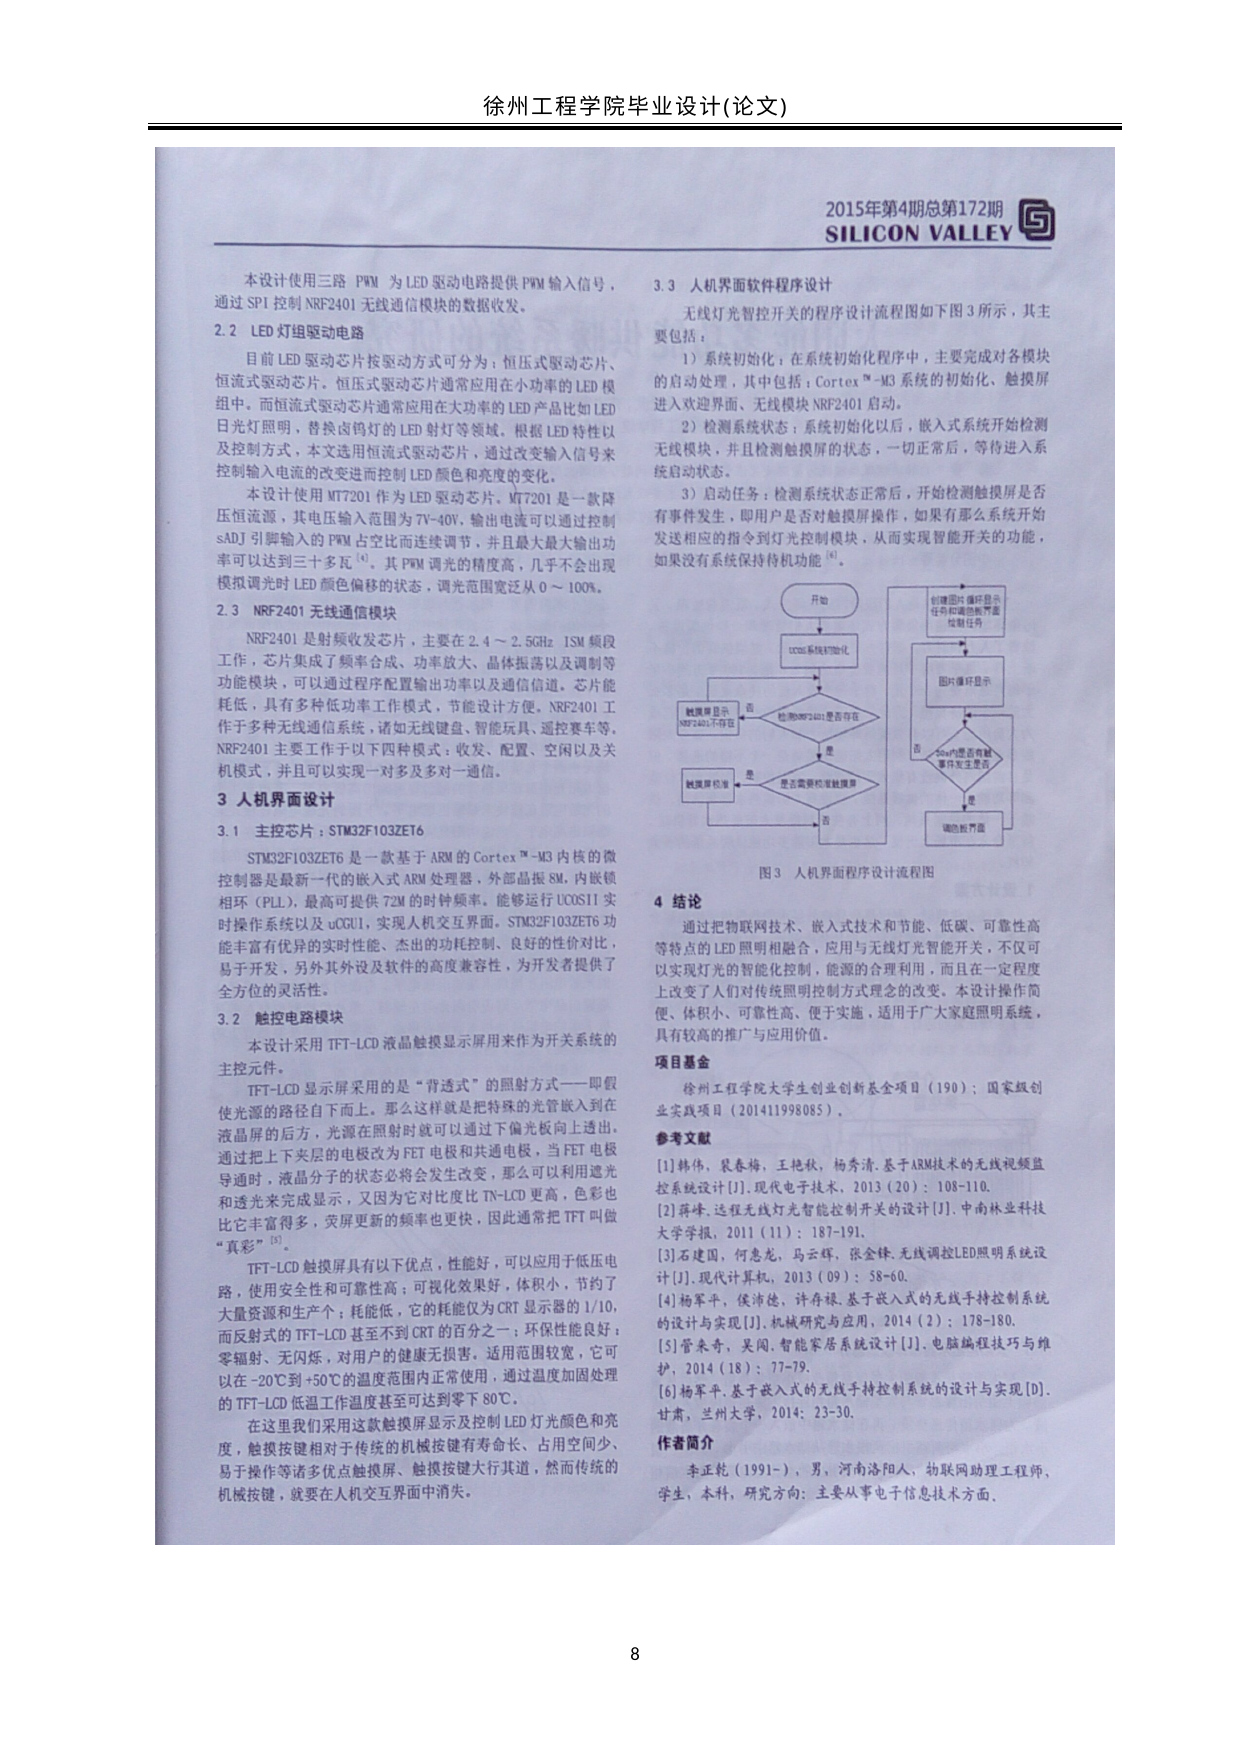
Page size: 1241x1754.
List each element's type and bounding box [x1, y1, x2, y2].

picture [155, 147, 1115, 1545]
